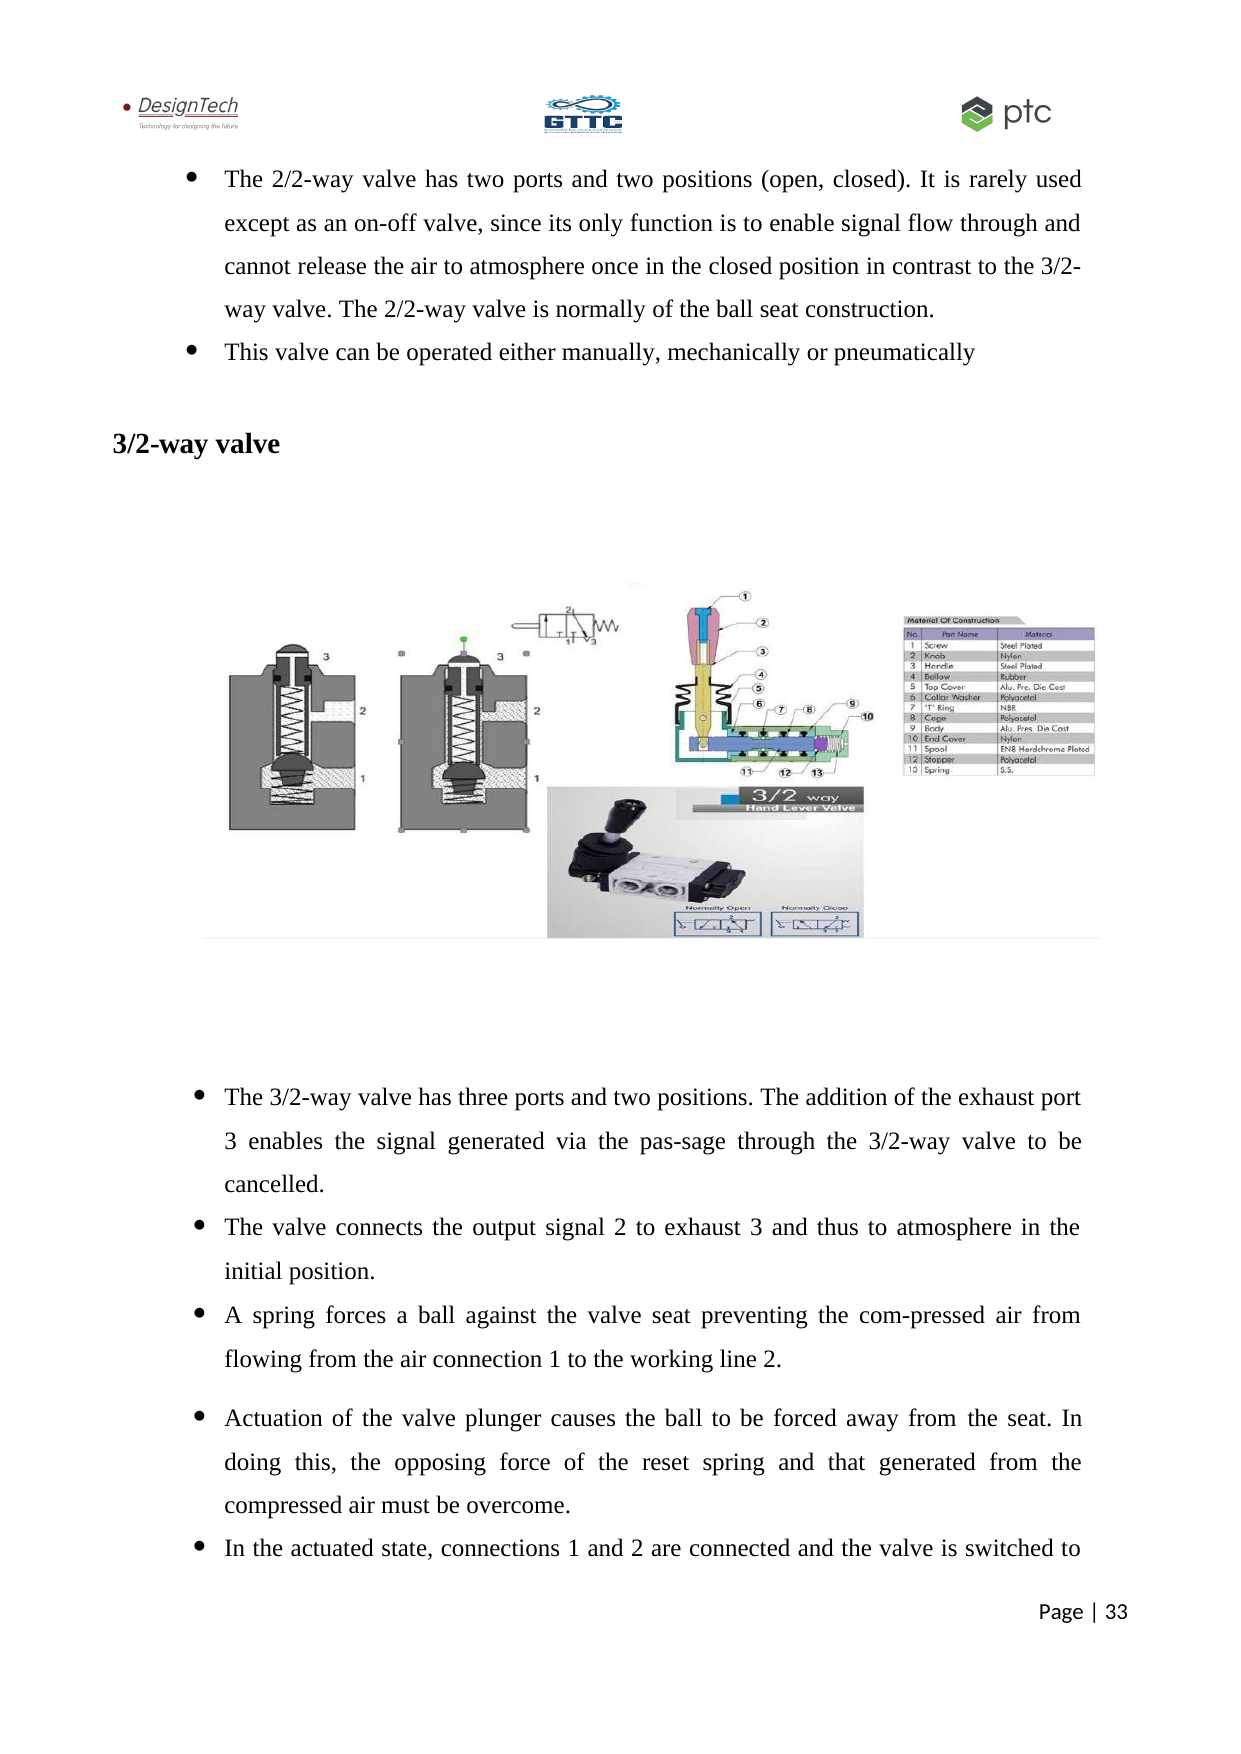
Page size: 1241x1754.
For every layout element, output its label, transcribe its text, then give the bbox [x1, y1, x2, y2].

list A spring forces a ball against the valve seat preventing the com-pressed air from flowing from the air connection 1 to the working line 2. [194, 1300, 1083, 1373]
subtitle 3/2-way valve [112, 426, 1128, 459]
picture [112, 86, 249, 140]
list The valve connects the output signal 2 to exhaust 3 and thus to atmosphere in the initial position. [194, 1212, 1082, 1285]
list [194, 1533, 1082, 1563]
list The 2/2-way valve has two ports and two positions (open, closed). It is rarely used except as an on-off valve, since its only function is to enable signal flow through and cannot release the air to atmosphere once in the closed position in contrast to the 3/2- way valve. The 2/2-way valve is normally of the ball seat construction. [187, 164, 1083, 323]
picture [202, 582, 1101, 939]
picture [528, 88, 638, 140]
list The 3/2-way valve has three ports and two positions. The addition of the exhaust port 3 enables the signal generated via the pas-sage through the 3/2-way valve to be cancelled. [194, 1082, 1082, 1198]
list Actuation of the valve plunger causes the ball to be forced away from the seat. In doing this, the opposing force of the reset spring and that generated from the compressed air must be overcome. [194, 1403, 1082, 1519]
picture [960, 88, 1053, 140]
list This valve can be operated either manually, mechanically or pneumatically [187, 337, 1128, 367]
